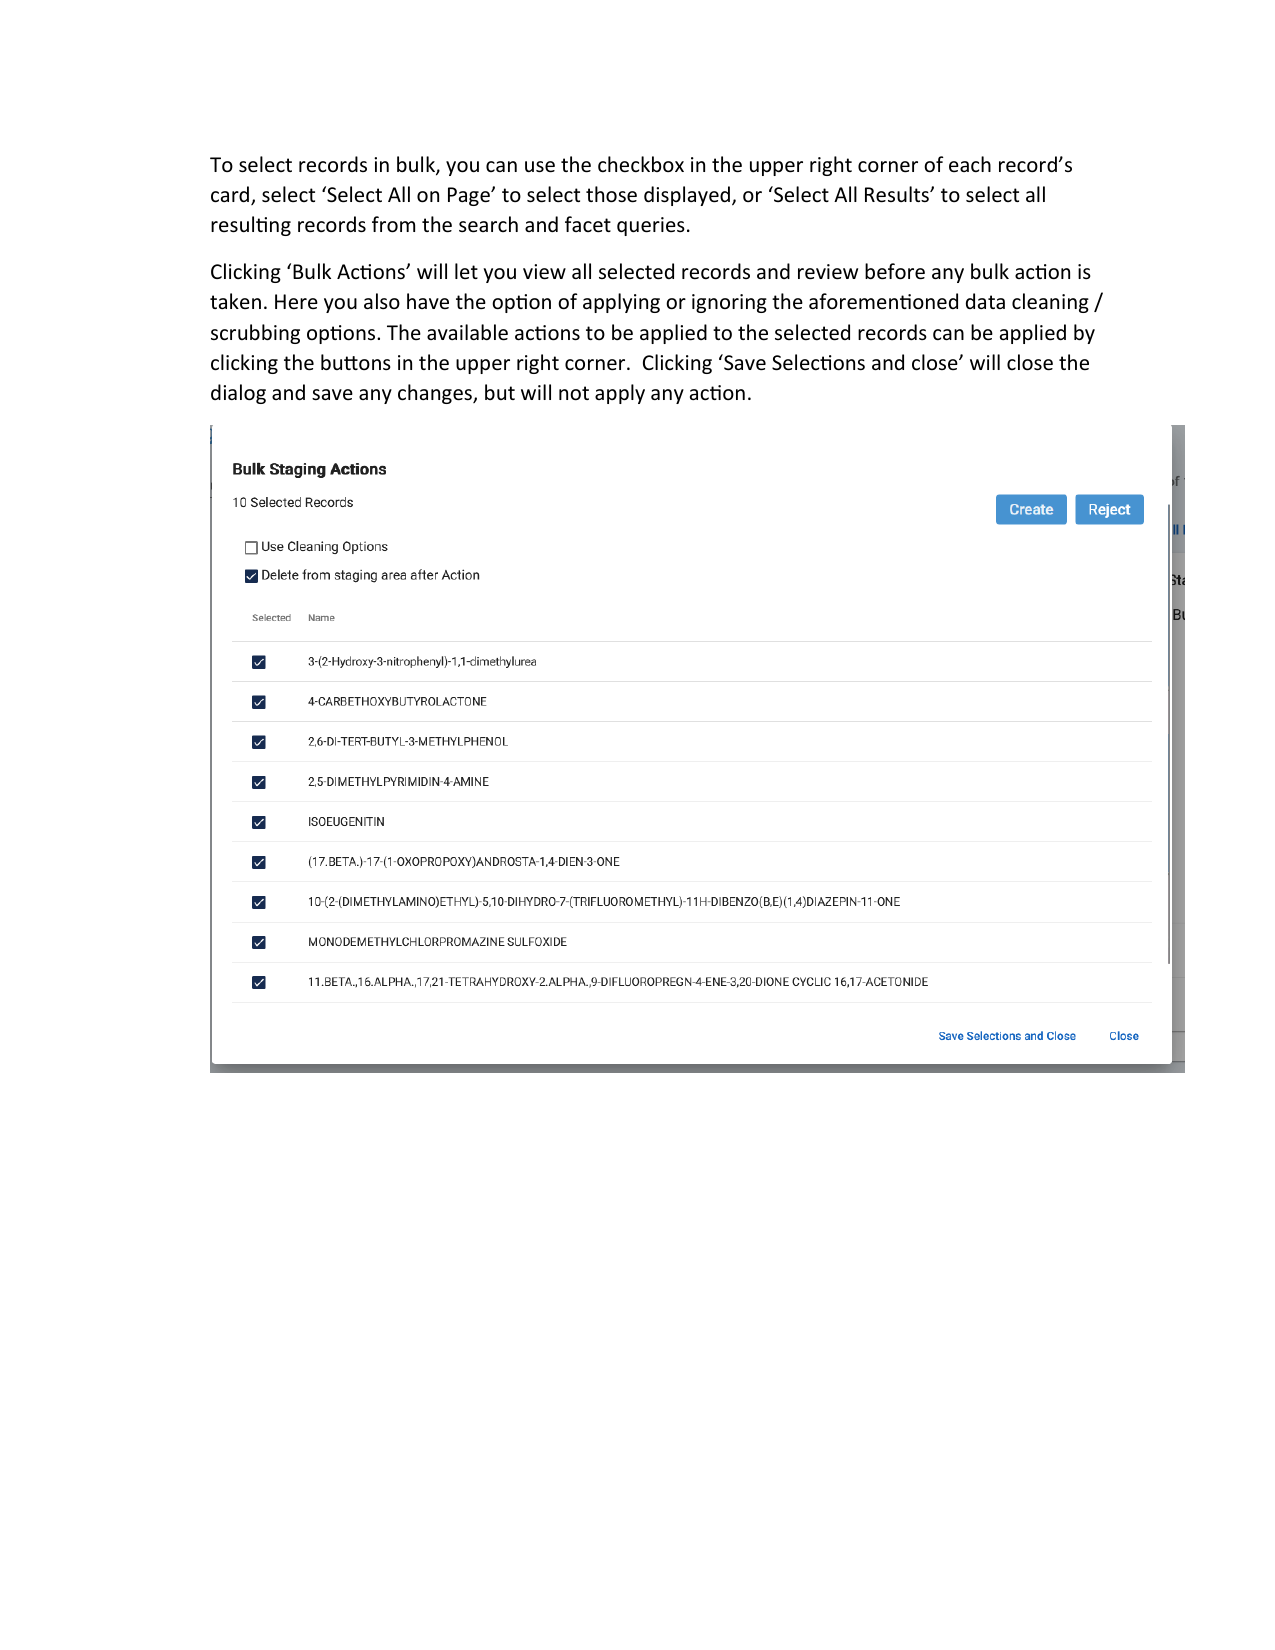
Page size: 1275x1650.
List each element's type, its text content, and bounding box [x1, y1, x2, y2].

picture [210, 425, 1185, 1073]
text To select records in bulk, you can use the checkbox in the upper right corner of each record’s card, select ‘Select All on Page’ to select those displayed, or ‘Select All Results’ to select all resulting records from the search and facet queries. [210, 150, 1125, 238]
text Clicking ‘Bulk Actions’ will let you view all selected records and review before any bulk action is taken. Here you also have the option of applying or ignoring the aforementioned data cleaning / scrubbing options. The available actions to be applied to the selected records can be applied by clicking the buttons in the upper right corner. Clicking ‘Save Selections and close’ will close the dialog and save any changes, but will not apply any action. [210, 257, 1125, 406]
